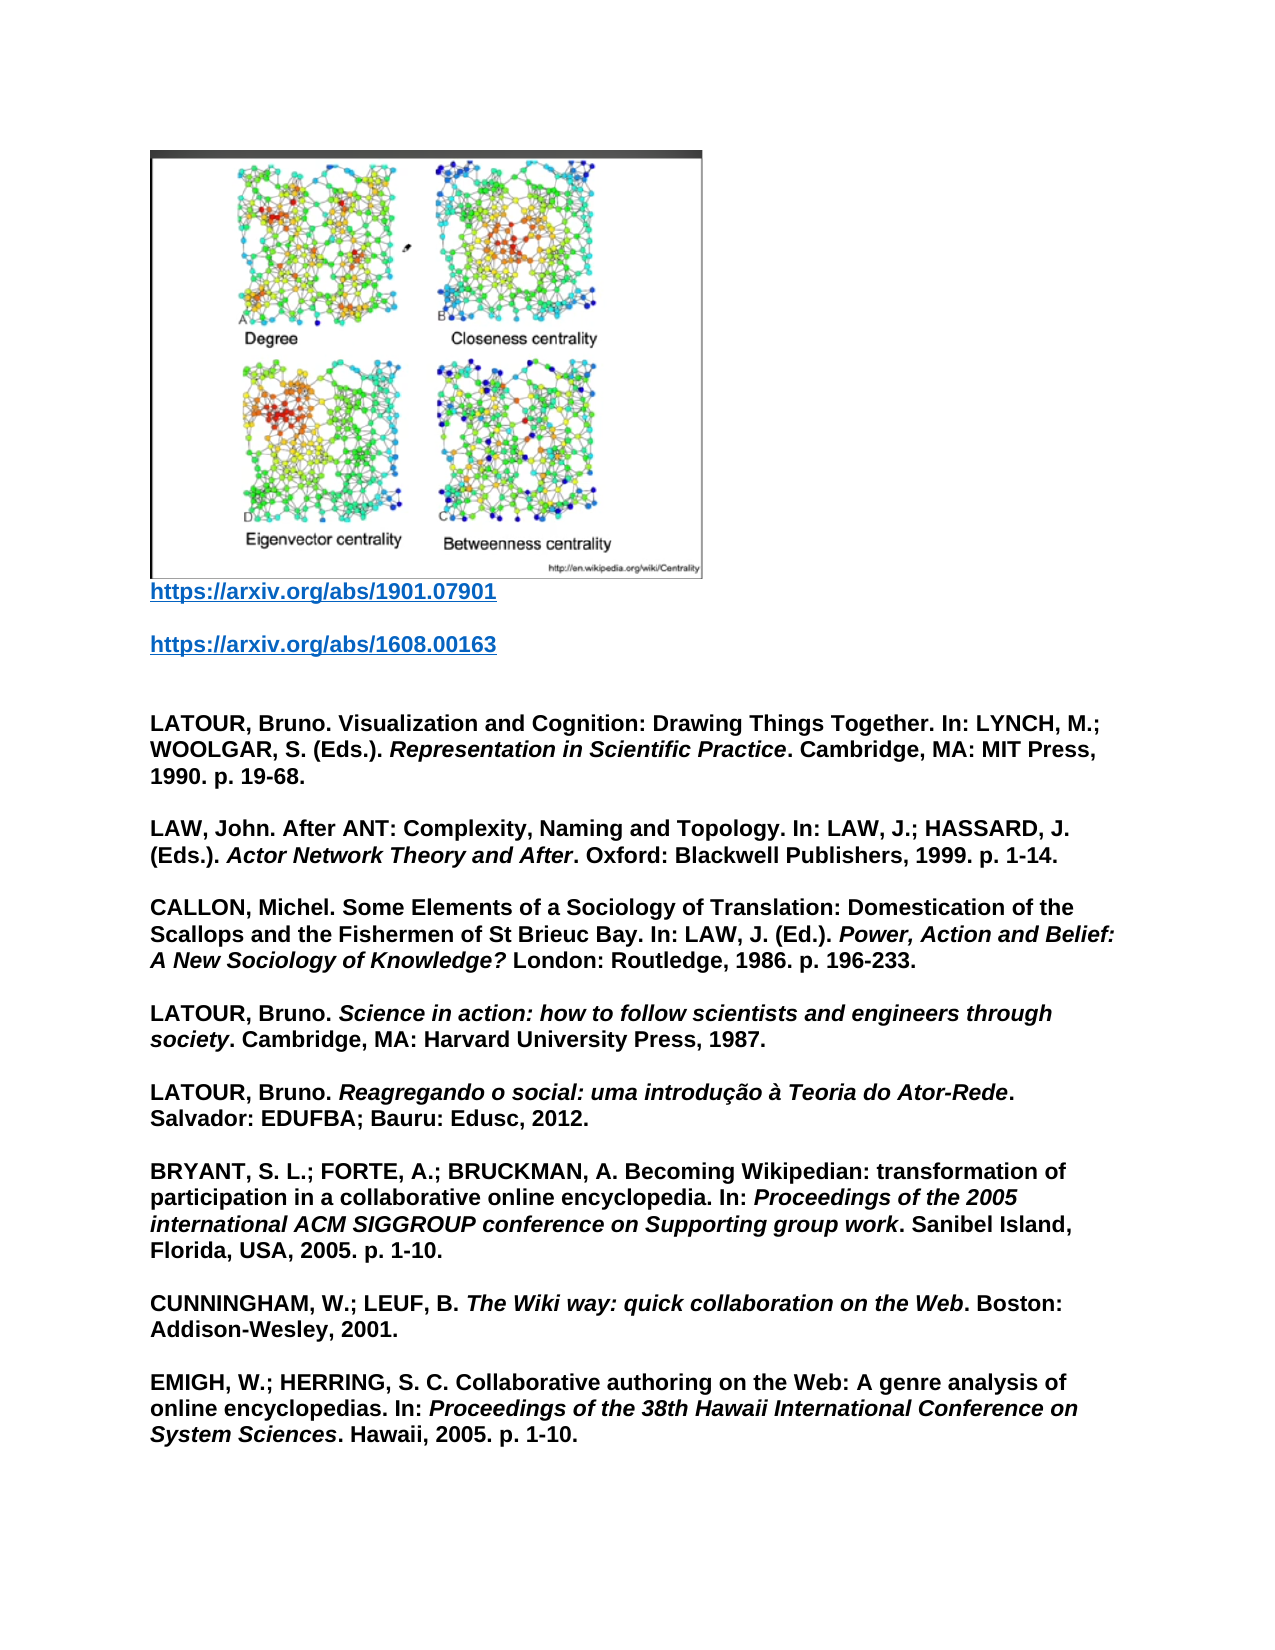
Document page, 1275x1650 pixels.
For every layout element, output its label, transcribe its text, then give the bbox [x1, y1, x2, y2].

picture [150, 150, 703, 579]
text https://arxiv.org/abs/1901.07901 [150, 578, 1125, 604]
text https://arxiv.org/abs/1608.00163 [150, 631, 1125, 657]
text LATOUR, Bruno. Science in action: how to follow scientists and engineers through society. Cambridge, MA: Harvard University Press, 1987. [150, 1000, 1125, 1052]
text LATOUR, Bruno. Reagregando o social: uma introdução à Teoria do Ator-Rede. Salvador: EDUFBA; Bauru: Edusc, 2012. [150, 1079, 1125, 1132]
text CUNNINGHAM, W.; LEUF, B. The Wiki way: quick collaboration on the Web. Boston: Addison-Wesley, 2001. [150, 1290, 1125, 1342]
text EMIGH, W.; HERRING, S. C. Collaborative authoring on the Web: A genre analysis of online encyclopedias. In: Proceedings of the 38th Hawaii International Conference on System Sciences. Hawaii, 2005. p. 1-10. [150, 1369, 1125, 1448]
text CALLON, Michel. Some Elements of a Sociology of Translation: Domestication of the Scallops and the Fishermen of St Brieuc Bay. In: LAW, J. (Ed.). Power, Action and Belief: A New Sociology of Knowledge? London: Routledge, 1986. p. 196-233. [150, 894, 1125, 973]
text LATOUR, Bruno. Visualization and Cognition: Drawing Things Together. In: LYNCH, M.; WOOLGAR, S. (Eds.). Representation in Scientific Practice. Cambridge, MA: MIT Press, 1990. p. 19-68. [150, 710, 1125, 789]
text LAW, John. After ANT: Complexity, Naming and Topology. In: LAW, J.; HASSARD, J. (Eds.). Actor Network Theory and After. Oxford: Blackwell Publishers, 1999. p. 1-14. [150, 815, 1125, 868]
text BRYANT, S. L.; FORTE, A.; BRUCKMAN, A. Becoming Wikipedian: transformation of participation in a collaborative online encyclopedia. In: Proceedings of the 2005 international ACM SIGGROUP conference on Supporting group work. Sanibel Island, Florida, USA, 2005. p. 1-10. [150, 1158, 1125, 1263]
